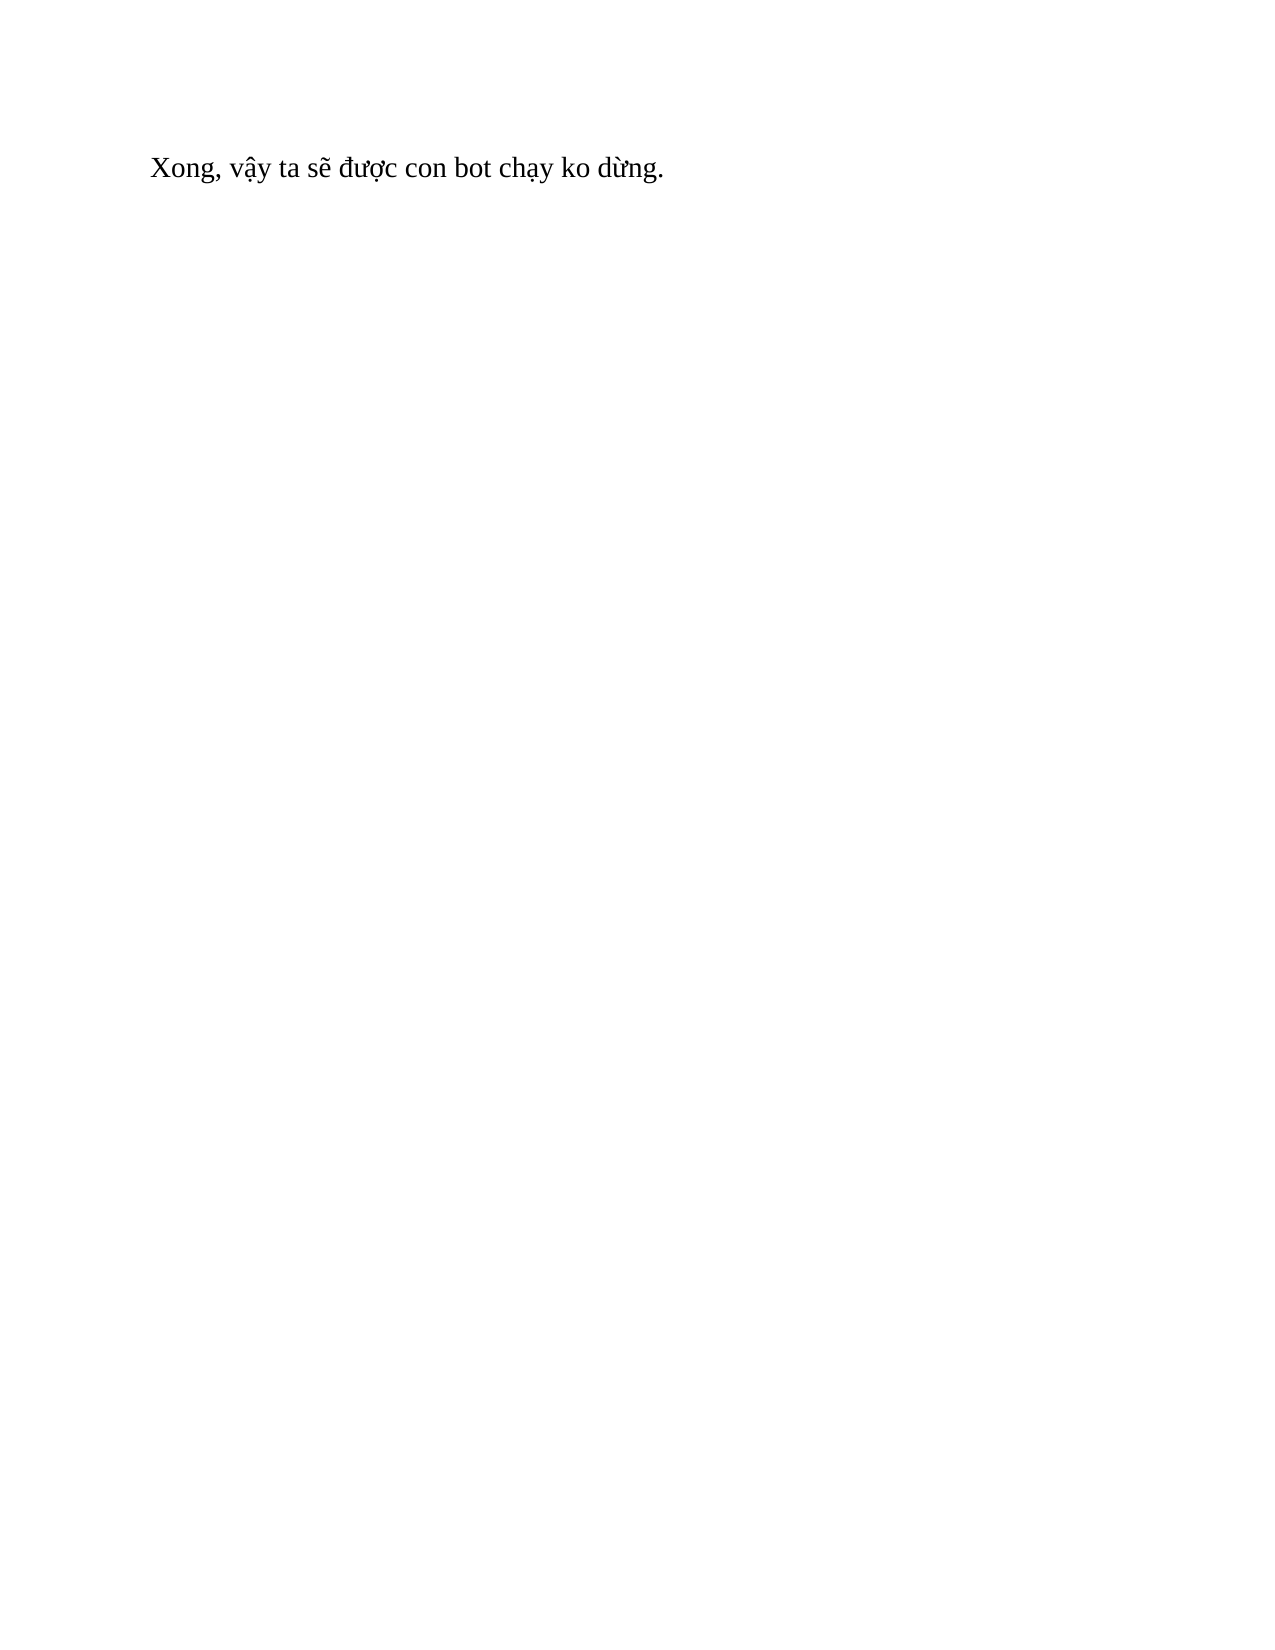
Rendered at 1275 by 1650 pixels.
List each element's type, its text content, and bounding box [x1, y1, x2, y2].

text Xong, vậy ta sẽ được con bot chạy ko dừng. [150, 150, 1125, 183]
